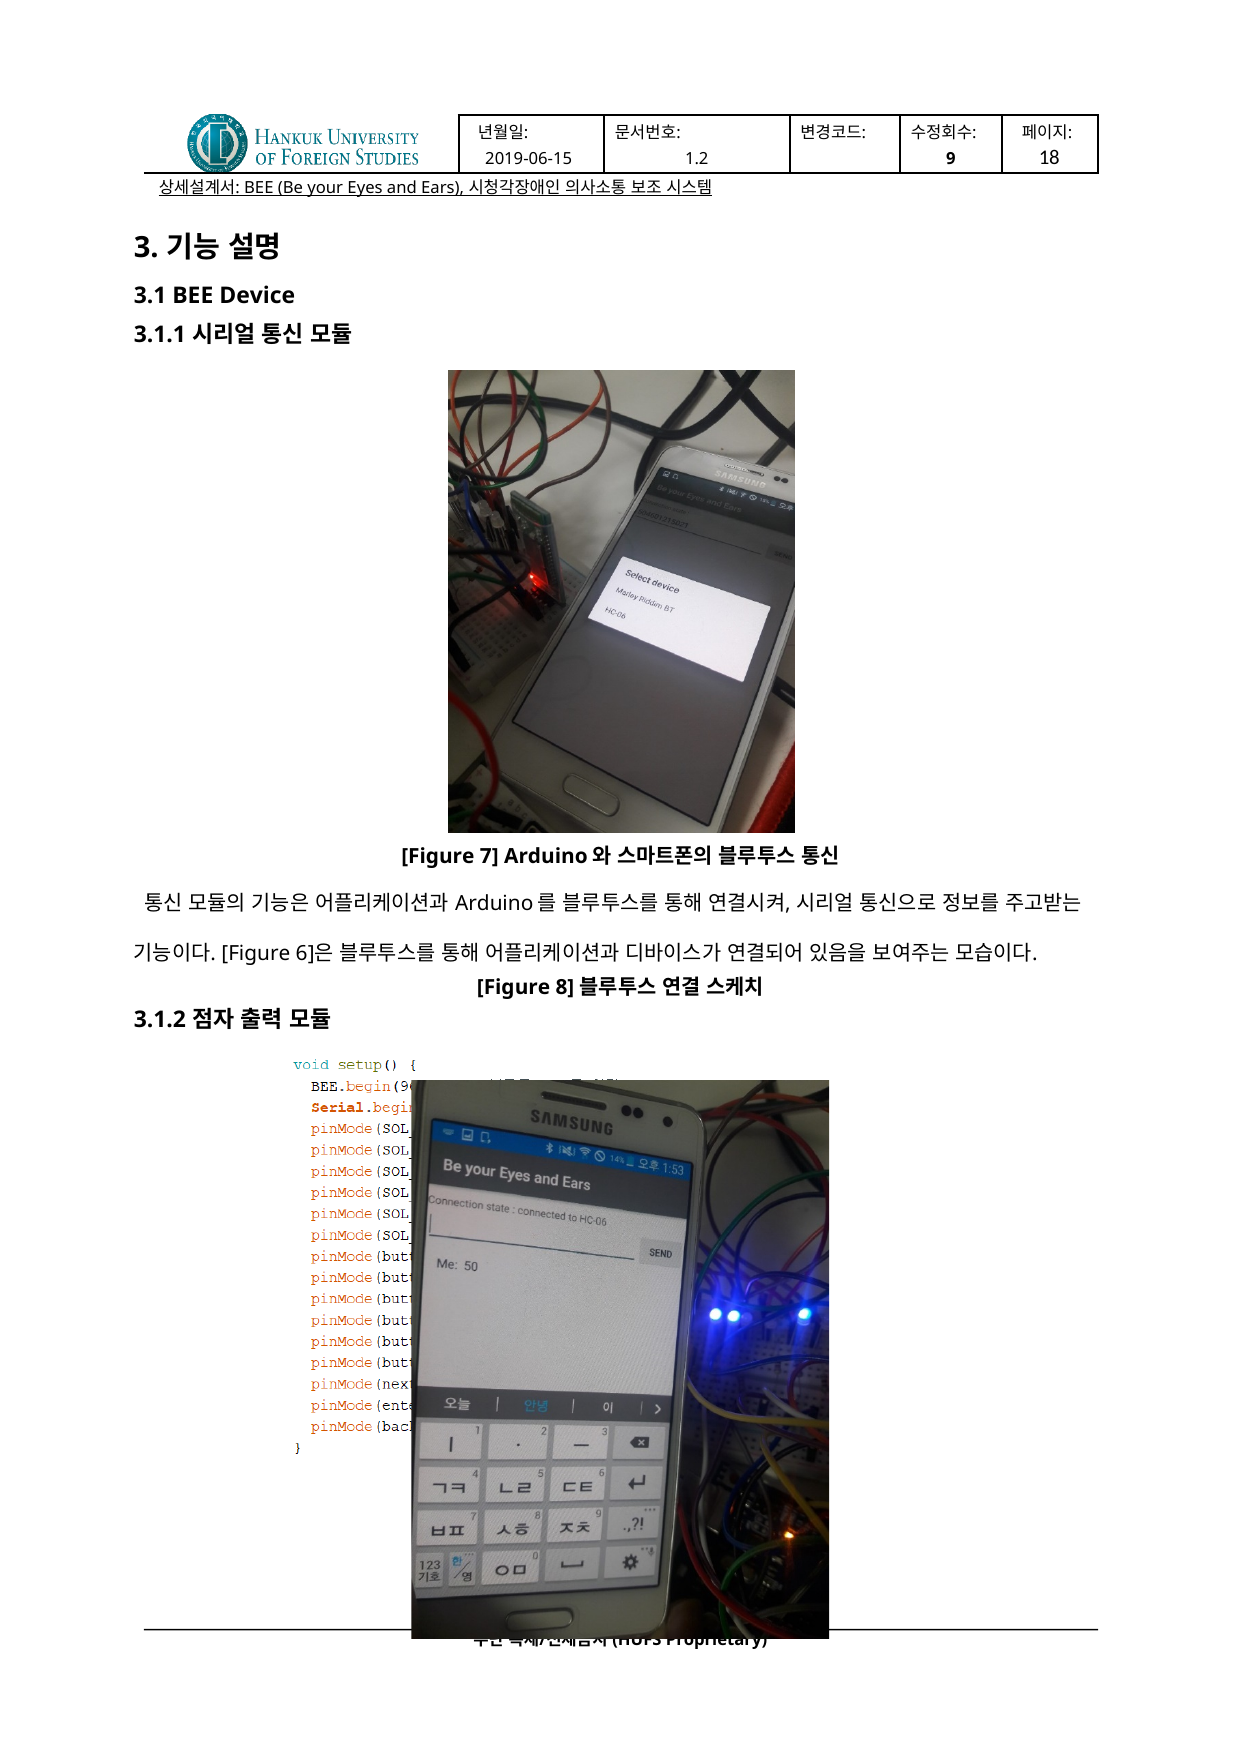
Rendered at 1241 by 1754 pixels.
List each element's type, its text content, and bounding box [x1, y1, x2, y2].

subtitle 3.1 BEE Device [133, 278, 1107, 310]
text [Figure 7] Arduino와 스마트폰의 블루투스 통신 [133, 356, 1107, 869]
text [Figure 8] 블루투스 연결 스케치 [133, 971, 1107, 1001]
text 통신 모듈의 기능은 어플리케이션과 Arduino를 블루투스를 통해 연결시켜, 시리얼 통신으로 정보를 주고받는 기능이다. [Figure 6]은 블루투스를 통해 어플리케이션과 디바이스가 연결되어 있음을 보여주는 모습이다. [133, 869, 1119, 971]
picture [187, 114, 419, 172]
subtitle 3.1.2 점자 출력 모듈 [133, 1001, 1107, 1034]
title 3. 기능 설명 [133, 224, 1107, 266]
picture [289, 1053, 949, 1639]
subtitle 3.1.1 시리얼 통신 모듈 [133, 316, 1107, 349]
